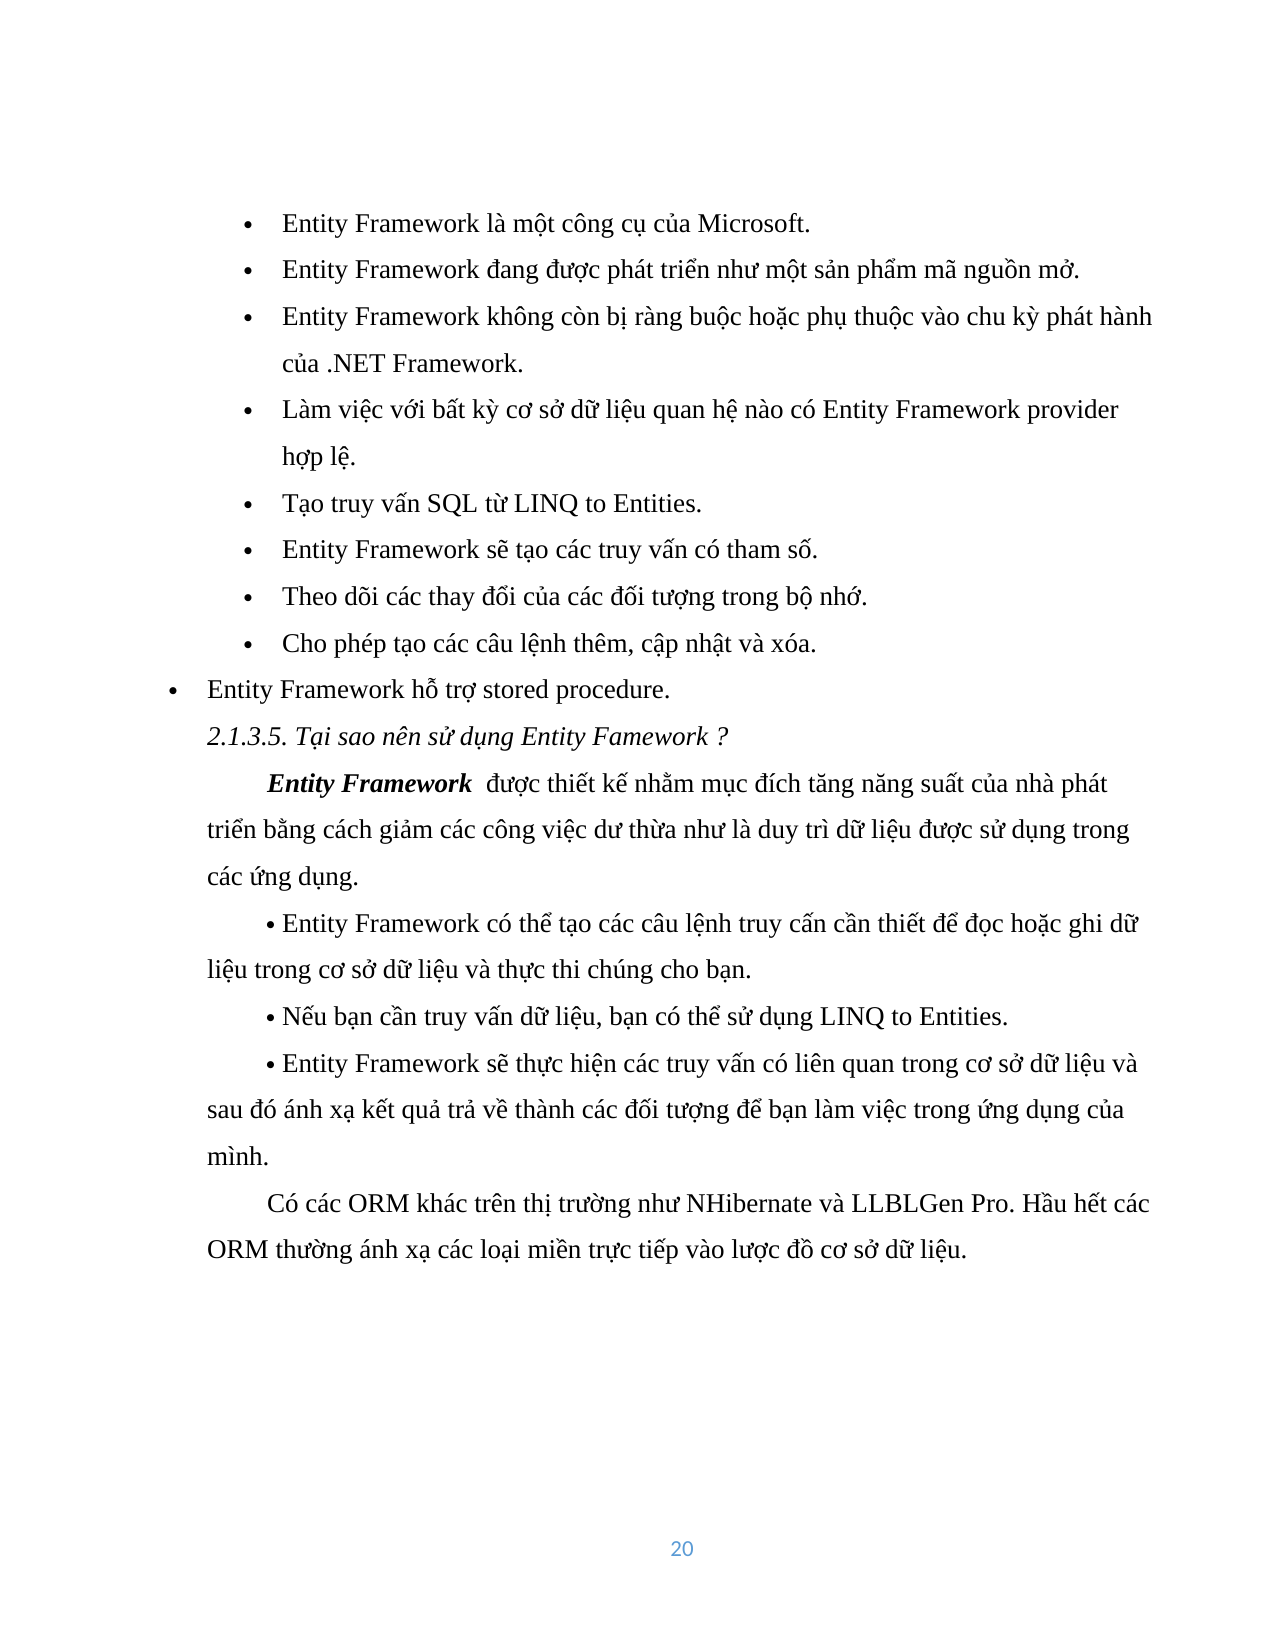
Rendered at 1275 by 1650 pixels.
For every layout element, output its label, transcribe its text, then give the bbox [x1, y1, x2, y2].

list Entity Framework không còn bị ràng buộc hoặc phụ thuộc vào chu kỳ phát hành của .NET Framework. [244, 300, 1157, 378]
text Có các ORM khác trên thị trường như NHibernate và LLBLGen Pro. Hầu hết các ORM thường ánh xạ các loại miền trực tiếp vào lược đồ cơ sở dữ liệu. [207, 1187, 1157, 1264]
list Cho phép tạo các câu lệnh thêm, cập nhật và xóa. [244, 627, 1157, 658]
list Nếu bạn cần truy vấn dữ liệu, bạn có thể sử dụng LINQ to Entities. [207, 1000, 1157, 1031]
list Entity Framework là một công cụ của Microsoft. [244, 207, 1157, 238]
text Entity Framework được thiết kế nhằm mục đích tăng năng suất của nhà phát triển bằng cách giảm các công việc dư thừa như là duy trì dữ liệu được sử dụng trong các ứng dụng. [207, 767, 1157, 891]
list Entity Framework hỗ trợ stored procedure. [169, 673, 1157, 704]
list Entity Framework đang được phát triển như một sản phẩm mã nguồn mở. [244, 253, 1157, 284]
list Theo dõi các thay đổi của các đối tượng trong bộ nhớ. [244, 580, 1157, 611]
list Tạo truy vấn SQL từ LINQ to Entities. [244, 487, 1157, 518]
list Làm việc với bất kỳ cơ sở dữ liệu quan hệ nào có Entity Framework provider hợp lệ. [244, 393, 1157, 471]
list Entity Framework sẽ tạo các truy vấn có tham số. [244, 533, 1157, 564]
list Entity Framework sẽ thực hiện các truy vấn có liên quan trong cơ sở dữ liệu và sau đó ánh xạ kết quả trả về thành các đối tượng để bạn làm việc trong ứng dụng của mình. [207, 1047, 1157, 1171]
list Entity Framework có thể tạo các câu lệnh truy cấn cần thiết để đọc hoặc ghi dữ liệu trong cơ sở dữ liệu và thực thi chúng cho bạn. [207, 907, 1157, 984]
subtitle 2.1.3.5. Tại sao nên sử dụng Entity Famework ? [207, 720, 1157, 751]
